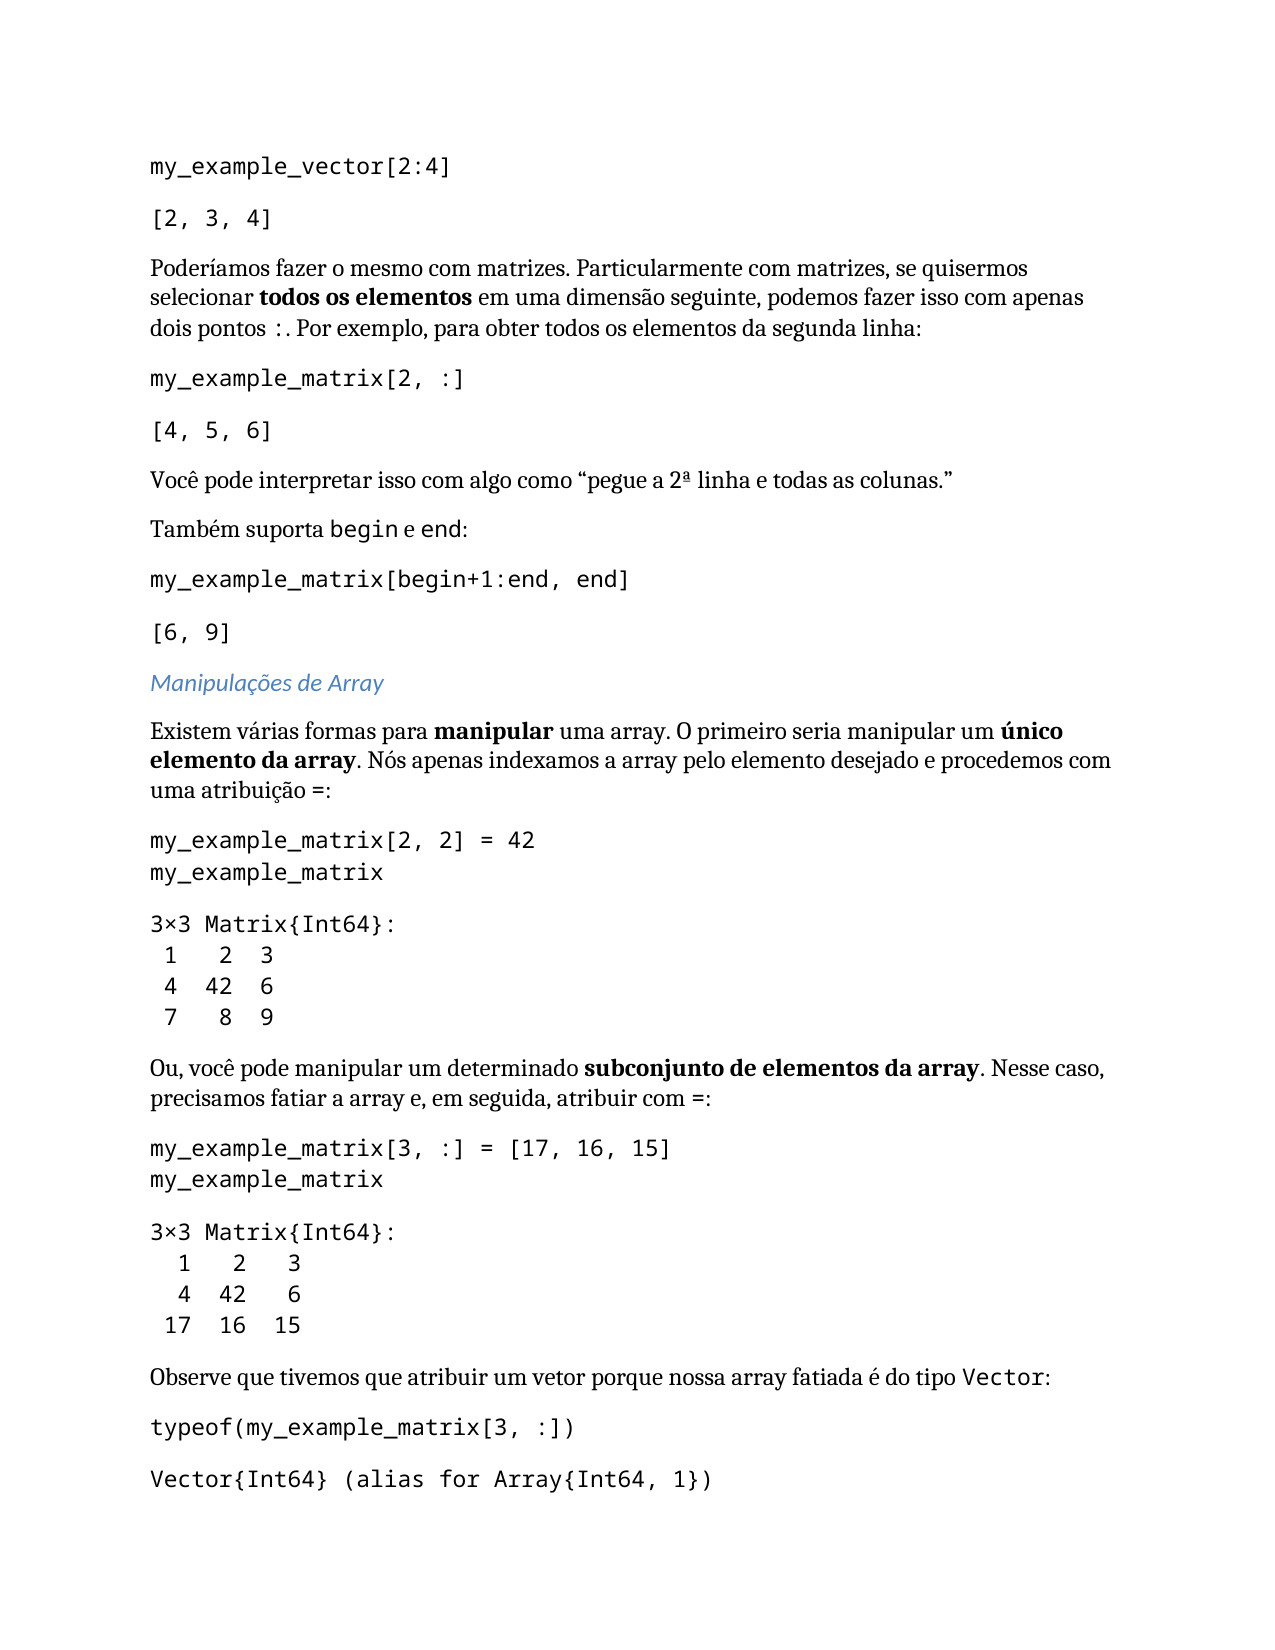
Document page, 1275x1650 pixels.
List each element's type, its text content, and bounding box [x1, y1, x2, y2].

text [4, 5, 6] [150, 414, 1125, 445]
text [6, 9] [150, 615, 1125, 647]
text Observe que tivemos que atribuir um vetor porque nossa array fatiada é do tipo Vector: [150, 1361, 1125, 1393]
text 3×3 Matrix{Int64}: 1 2 3 4 42 6 7 8 9 [150, 908, 1125, 1033]
text Poderíamos fazer o mesmo com matrizes. Particularmente com matrizes, se quisermos selecionar todos os elementos em uma dimensão seguinte, podemos fazer isso com apenas dois pontos :. Por exemplo, para obter todos os elementos da segunda linha: [150, 254, 1125, 343]
text my_example_matrix[2, :] [150, 362, 1125, 393]
text Vector{Int64} (alias for Array{Int64, 1}) [150, 1463, 1125, 1495]
text my_example_vector[2:4] [150, 150, 1125, 181]
text typeof(my_example_matrix[3, :]) [150, 1411, 1125, 1443]
text Você pode interpretar isso com algo como “pegue a 2ª linha e todas as colunas.” [150, 466, 1125, 494]
text my_example_matrix[3, :] = [17, 16, 15] my_example_matrix [150, 1132, 1125, 1195]
text 3×3 Matrix{Int64}: 1 2 3 4 42 6 17 16 15 [150, 1216, 1125, 1341]
text Também suporta begin e end: [150, 513, 1125, 544]
text my_example_matrix[begin+1:end, end] [150, 563, 1125, 594]
text [2, 3, 4] [150, 202, 1125, 233]
text Ou, você pode manipular um determinado subconjunto de elementos da array. Nesse caso, precisamos fatiar a array e, em seguida, atribuir com =: [150, 1053, 1125, 1113]
subtitle Manipulações de Array [150, 667, 1125, 698]
text my_example_matrix[2, 2] = 42 my_example_matrix [150, 824, 1125, 887]
text Existem várias formas para manipular uma array. O primeiro seria manipular um único elemento da array. Nós apenas indexamos a array pelo elemento desejado e procedemos com uma atribuição =: [150, 717, 1125, 806]
